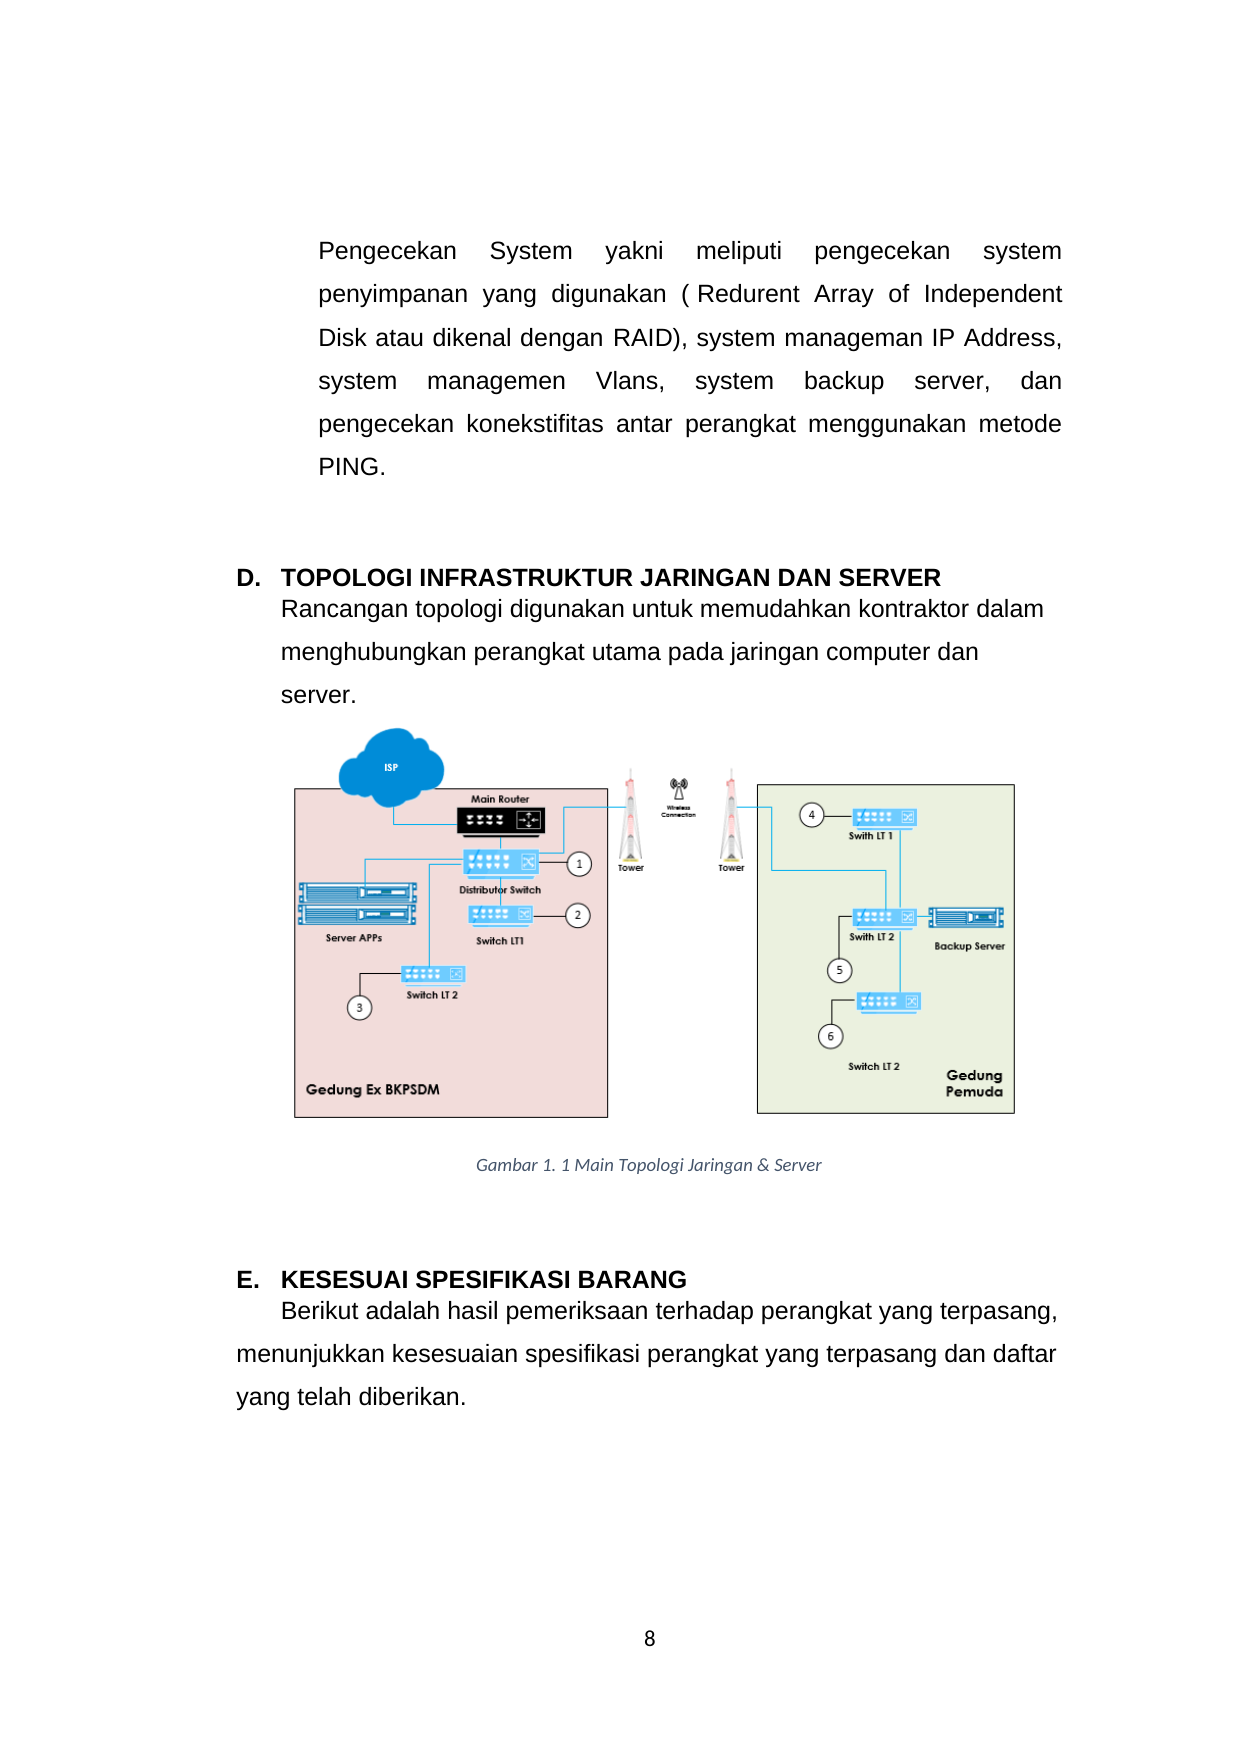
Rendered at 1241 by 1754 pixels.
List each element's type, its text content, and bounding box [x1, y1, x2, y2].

list Rancangan topologi digunakan untuk memudahkan kontraktor dalam menghubungkan perangkat utama pada jaringan computer dan server. [281, 594, 1063, 709]
picture [280, 723, 1025, 1123]
subtitle KESESUAI SPESIFIKASI BARANG [236, 1265, 1063, 1294]
subtitle TOPOLOGI INFRASTRUKTUR JARINGAN DAN SERVER [236, 563, 1063, 592]
list Berikut adalah hasil pemeriksaan terhadap perangkat yang terpasang, menunjukkan kesesuaian spesifikasi perangkat yang terpasang dan daftar yang telah diberikan. [236, 1296, 1063, 1411]
list Pengecekan System yakni meliputi pengecekan system penyimpanan yang digunakan ( Redurent Array of Independent Disk atau dikenal dengan RAID), system manageman IP Address, system managemen Vlans, system backup server, dan pengecekan konekstifitas antar perangkat menggunakan metode PING. [318, 236, 1063, 481]
